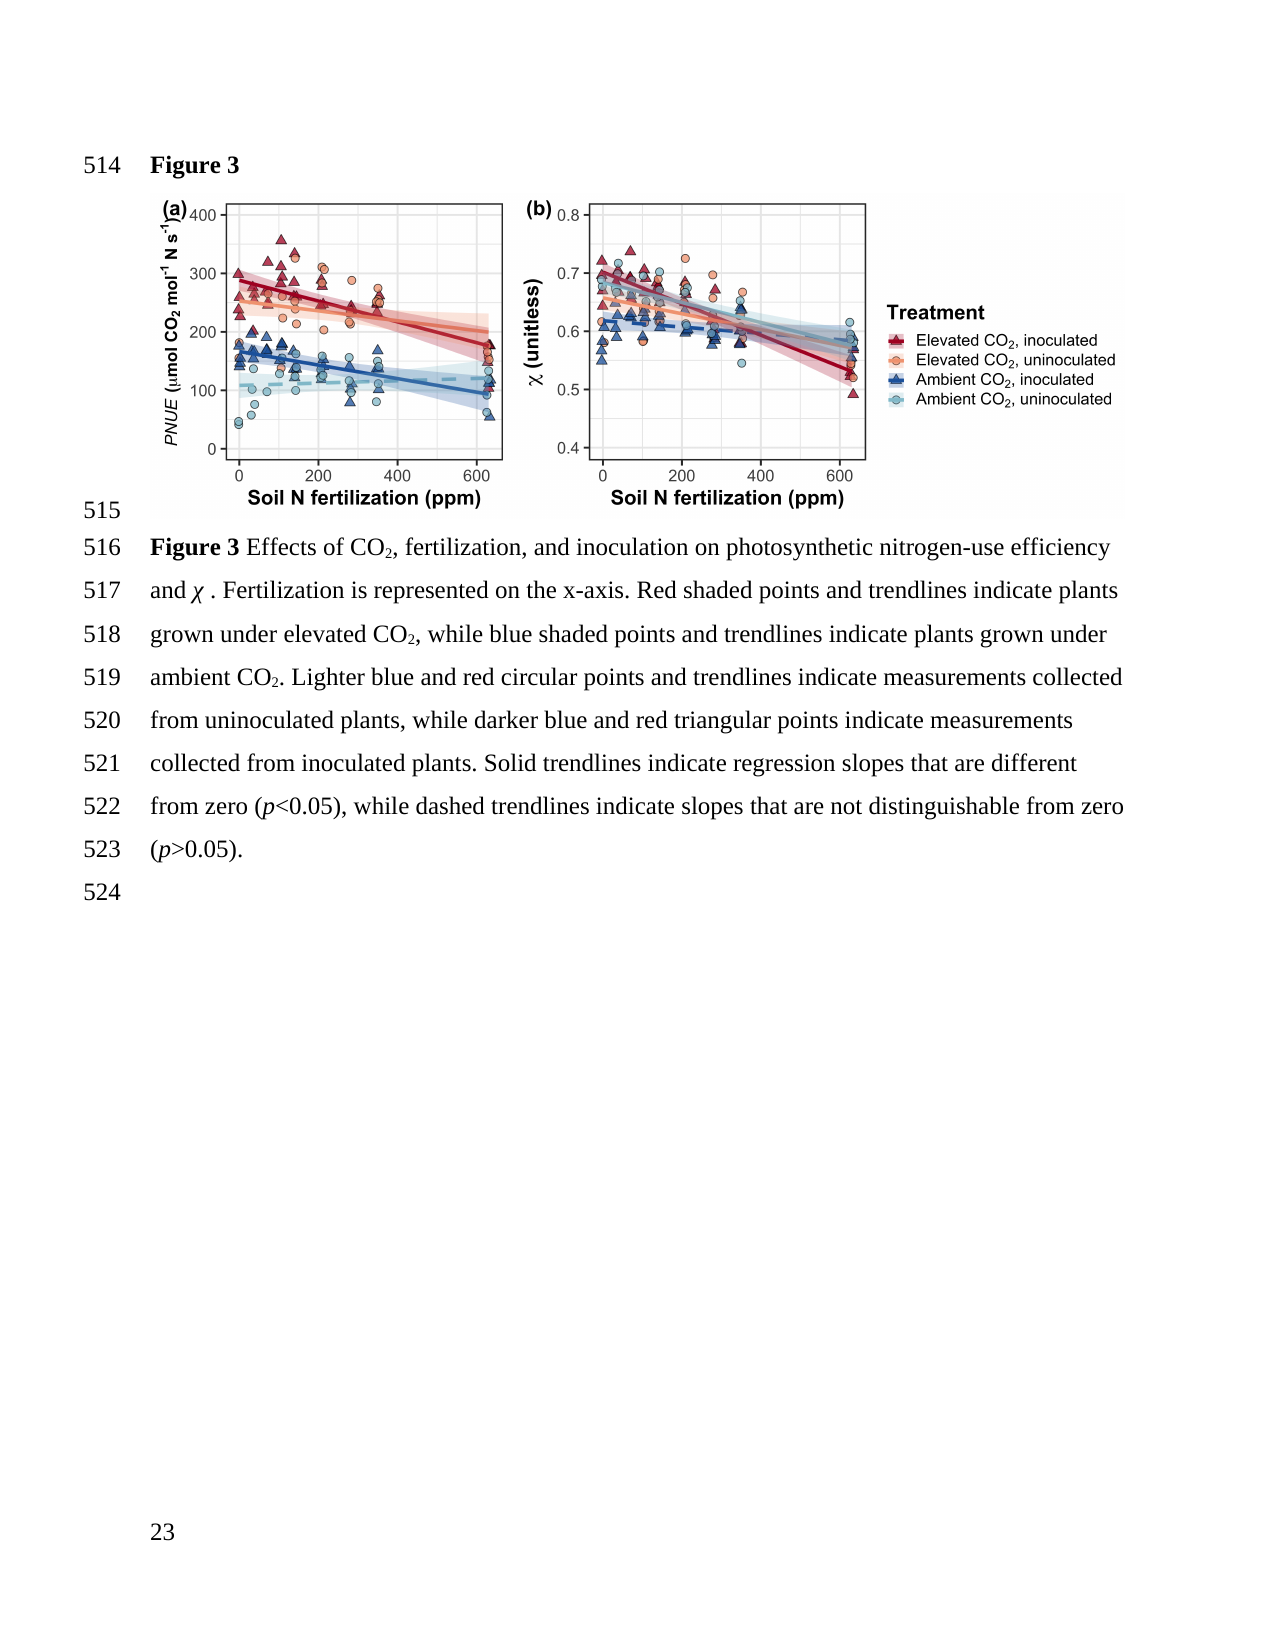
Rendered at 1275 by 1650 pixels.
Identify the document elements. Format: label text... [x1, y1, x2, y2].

text Figure 3 [150, 150, 1125, 179]
text Figure 3 Effects of CO2, fertilization, and inoculation on photosynthetic nitrogen-use efficiency and χ . Fertilization is represented on the x-axis. Red shaded points and trendlines indicate plants grown under elevated CO2, while blue shaded points and trendlines indicate plants grown under ambient CO2. Lighter blue and red circular points and trendlines indicate measurements collected from uninoculated plants, while darker blue and red triangular points indicate measurements collected from inoculated plants. Solid trendlines indicate regression slopes that are different from zero (p<0.05), while dashed trendlines indicate slopes that are not distinguishable from zero (p>0.05). [150, 532, 1125, 863]
picture [150, 193, 1125, 519]
